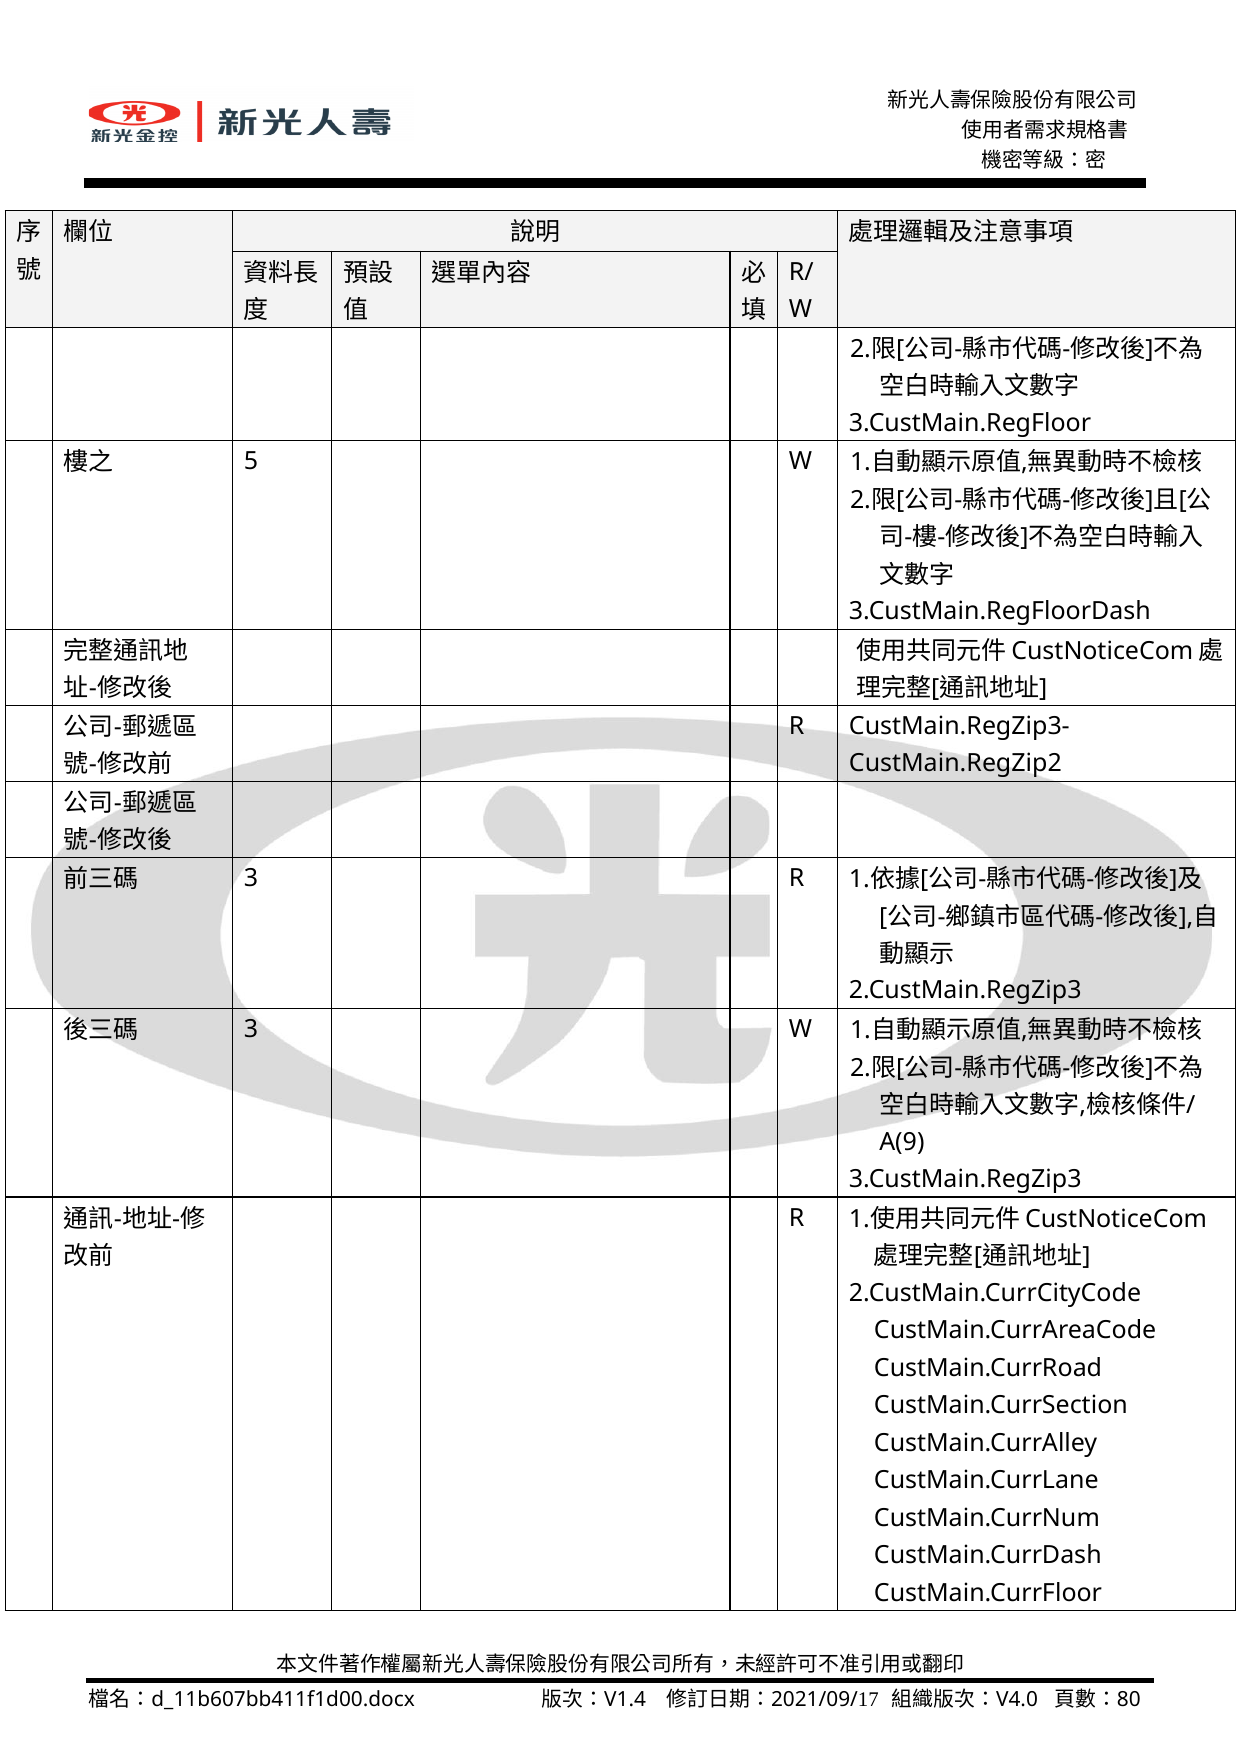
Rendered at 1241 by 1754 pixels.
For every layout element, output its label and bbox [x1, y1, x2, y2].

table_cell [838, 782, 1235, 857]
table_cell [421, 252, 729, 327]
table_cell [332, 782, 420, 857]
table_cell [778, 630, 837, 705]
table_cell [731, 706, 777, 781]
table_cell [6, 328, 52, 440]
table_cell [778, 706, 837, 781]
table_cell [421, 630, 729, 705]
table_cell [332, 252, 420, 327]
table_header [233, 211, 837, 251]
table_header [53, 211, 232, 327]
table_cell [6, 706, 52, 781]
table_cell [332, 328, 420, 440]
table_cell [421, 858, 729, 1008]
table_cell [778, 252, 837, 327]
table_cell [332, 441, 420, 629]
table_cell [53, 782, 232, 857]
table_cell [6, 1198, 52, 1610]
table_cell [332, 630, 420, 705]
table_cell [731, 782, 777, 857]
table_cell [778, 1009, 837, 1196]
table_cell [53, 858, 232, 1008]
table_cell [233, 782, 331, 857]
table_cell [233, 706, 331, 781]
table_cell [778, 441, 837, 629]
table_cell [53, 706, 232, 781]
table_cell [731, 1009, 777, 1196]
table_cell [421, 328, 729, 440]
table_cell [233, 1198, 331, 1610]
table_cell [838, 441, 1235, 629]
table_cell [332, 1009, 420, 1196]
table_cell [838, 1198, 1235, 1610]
picture [88, 86, 414, 142]
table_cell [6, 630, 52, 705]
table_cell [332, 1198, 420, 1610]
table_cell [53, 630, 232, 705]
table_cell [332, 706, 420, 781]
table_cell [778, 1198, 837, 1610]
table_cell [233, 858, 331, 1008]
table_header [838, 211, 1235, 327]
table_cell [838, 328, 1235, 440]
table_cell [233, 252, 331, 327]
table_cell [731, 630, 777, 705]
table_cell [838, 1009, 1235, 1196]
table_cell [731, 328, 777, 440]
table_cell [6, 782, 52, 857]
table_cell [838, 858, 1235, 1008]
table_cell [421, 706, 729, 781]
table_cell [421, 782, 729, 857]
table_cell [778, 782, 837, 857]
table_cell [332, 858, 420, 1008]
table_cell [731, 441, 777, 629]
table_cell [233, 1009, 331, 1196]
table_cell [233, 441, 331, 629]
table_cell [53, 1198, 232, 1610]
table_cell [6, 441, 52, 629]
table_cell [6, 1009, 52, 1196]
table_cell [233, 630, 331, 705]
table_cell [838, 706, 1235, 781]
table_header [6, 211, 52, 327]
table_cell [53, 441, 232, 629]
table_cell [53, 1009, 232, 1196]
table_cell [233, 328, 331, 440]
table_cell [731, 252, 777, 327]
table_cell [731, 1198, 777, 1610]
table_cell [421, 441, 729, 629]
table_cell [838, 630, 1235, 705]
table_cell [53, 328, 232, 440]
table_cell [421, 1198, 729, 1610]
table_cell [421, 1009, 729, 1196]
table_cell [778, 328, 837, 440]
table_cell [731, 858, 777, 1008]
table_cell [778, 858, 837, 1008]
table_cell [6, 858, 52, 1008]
